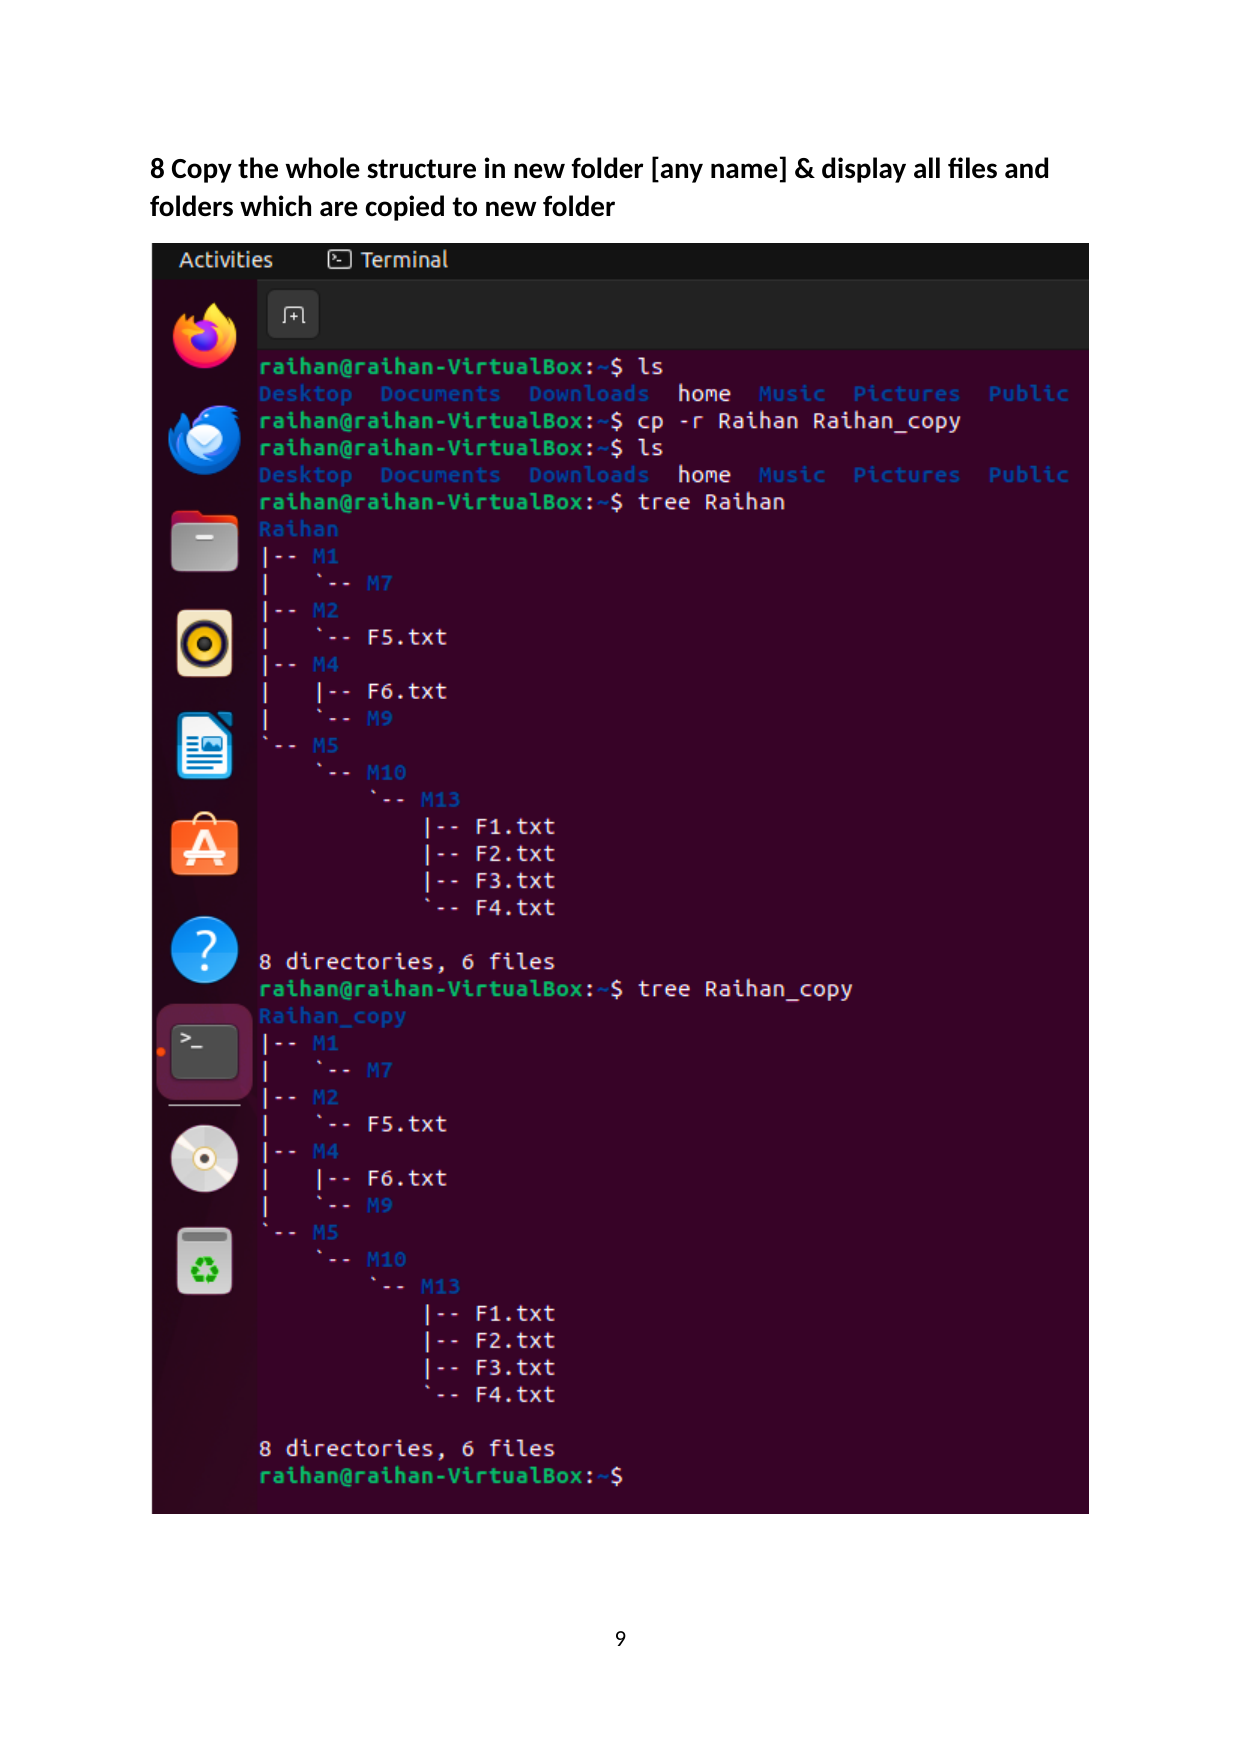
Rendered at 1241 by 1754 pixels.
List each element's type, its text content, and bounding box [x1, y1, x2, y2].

text 8 Copy the whole structure in new folder [any name] & display all files and folders which are copied to new folder [150, 150, 1090, 224]
picture [151, 243, 1089, 1514]
